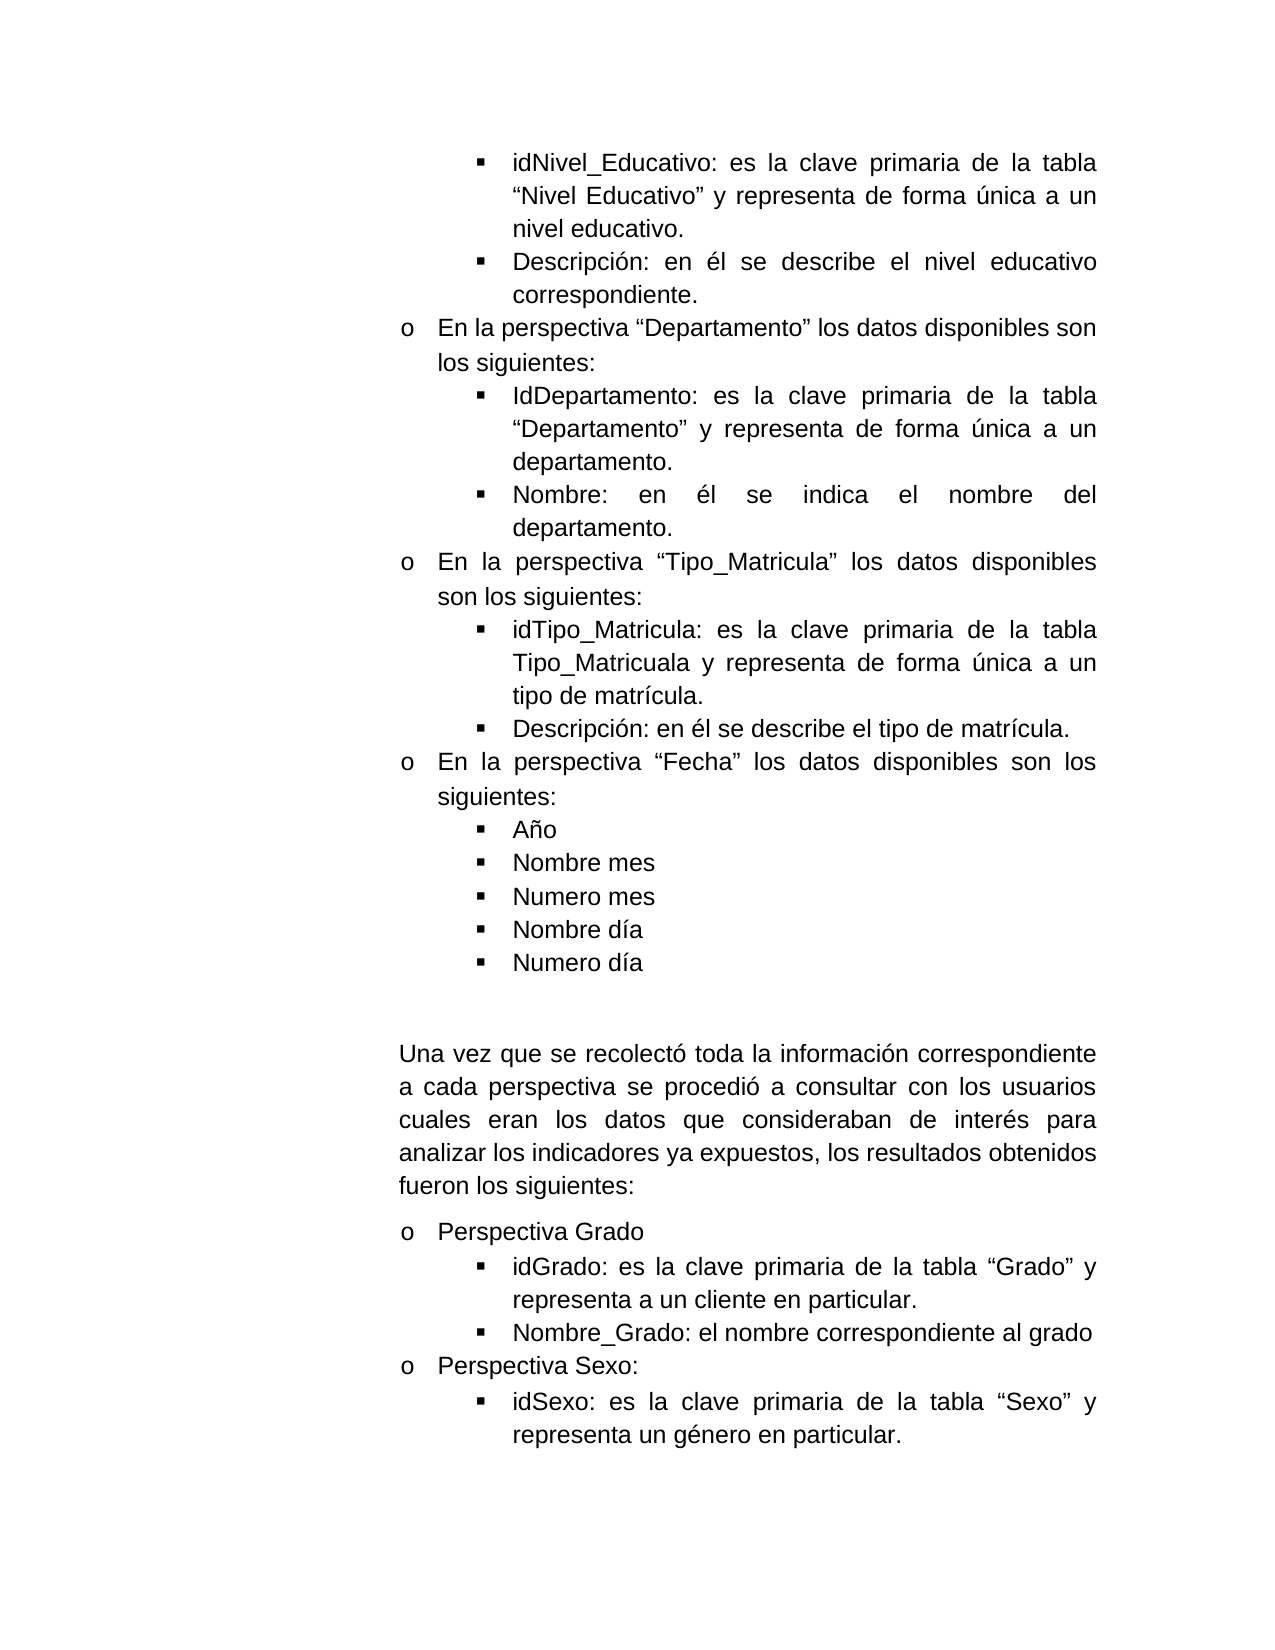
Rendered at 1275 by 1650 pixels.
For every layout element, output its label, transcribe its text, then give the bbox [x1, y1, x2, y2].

list idGrado: es la clave primaria de la tabla “Grado” y representa a un cliente en particular. [475, 1252, 1098, 1314]
list Año [475, 815, 1098, 844]
list Nombre mes [475, 848, 1098, 877]
list idTipo_Matricula: es la clave primaria de la tabla Tipo_Matricuala y representa de forma única a un tipo de matrícula. [475, 615, 1098, 709]
list Descripción: en él se describe el tipo de matrícula. [475, 714, 1098, 743]
list Numero día [475, 948, 1098, 977]
list Numero mes [475, 881, 1098, 910]
list Nombre_Grado: el nombre correspondiente al grado [475, 1318, 1098, 1347]
list En la perspectiva “Departamento” los datos disponibles son los siguientes: [400, 313, 1098, 377]
list En la perspectiva “Fecha” los datos disponibles son los siguientes: [400, 747, 1098, 811]
list IdDepartamento: es la clave primaria de la tabla “Departamento” y representa de forma única a un departamento. [475, 381, 1098, 476]
list Descripción: en él se describe el nivel educativo correspondiente. [475, 247, 1098, 309]
list En la perspectiva “Tipo_Matricula” los datos disponibles son los siguientes: [400, 546, 1098, 610]
text Una vez que se recolectó toda la información correspondiente a cada perspectiva se procedió a consultar con los usuarios cuales eran los datos que consideraban de interés para analizar los indicadores ya expuestos, los resultados obtenidos fueron los siguientes: [398, 1039, 1098, 1200]
list Perspectiva Grado [400, 1216, 1098, 1247]
list Nombre: en él se indica el nombre del departamento. [475, 480, 1098, 542]
list Perspectiva Sexo: [400, 1351, 1098, 1382]
list Nombre día [475, 914, 1098, 943]
list idNivel_Educativo: es la clave primaria de la tabla “Nivel Educativo” y representa de forma única a un nivel educativo. [475, 148, 1098, 242]
list idSexo: es la clave primaria de la tabla “Sexo” y representa un género en particular. [475, 1387, 1098, 1449]
